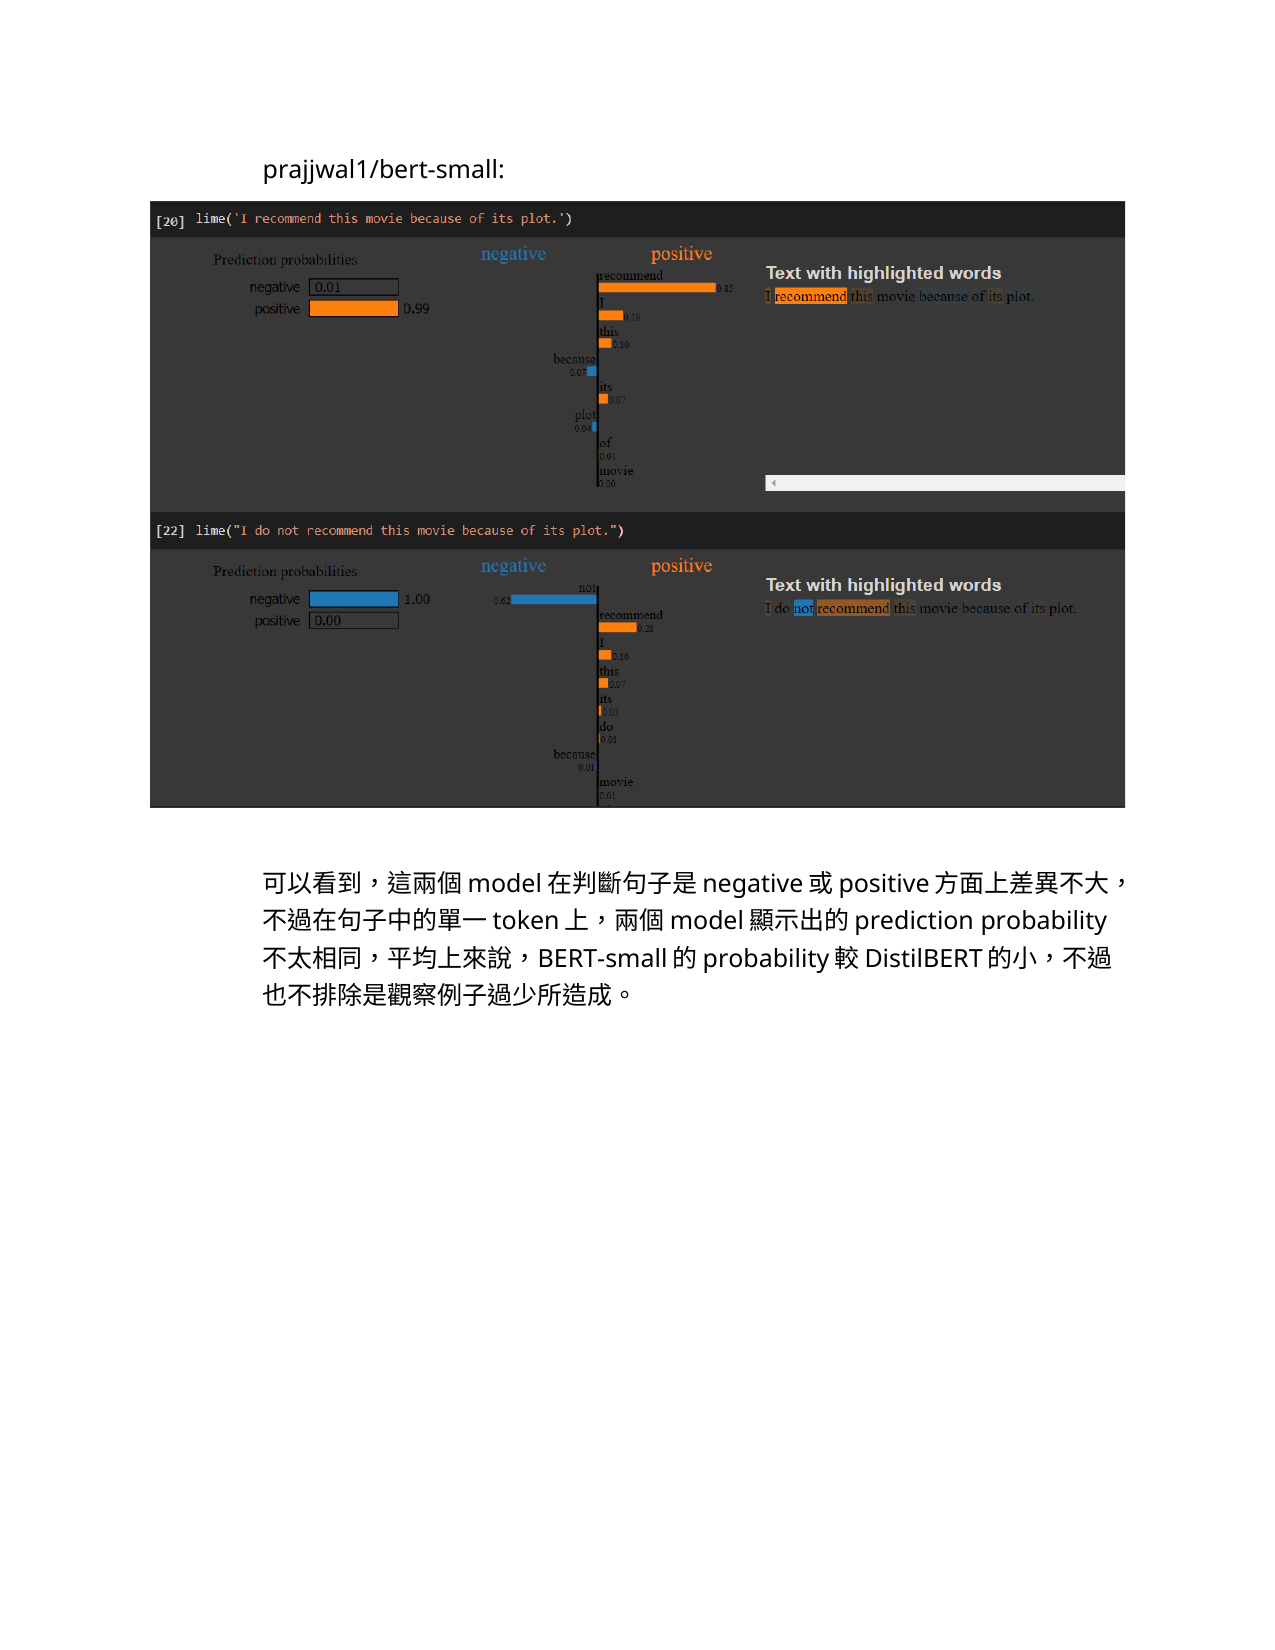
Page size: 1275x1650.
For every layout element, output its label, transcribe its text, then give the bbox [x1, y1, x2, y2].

list 可以看到，這兩個model在判斷句子是negative或positive方面上差異不大，不過在句子中的單一token上，兩個model顯示出的prediction probability不太相同，平均上來說，BERT-small的probability較DistilBERT的小，不過也不排除是觀察例子過少所造成。 [262, 862, 1125, 1012]
list prajjwal1/bert-small: [262, 150, 1125, 187]
picture [150, 201, 1125, 808]
